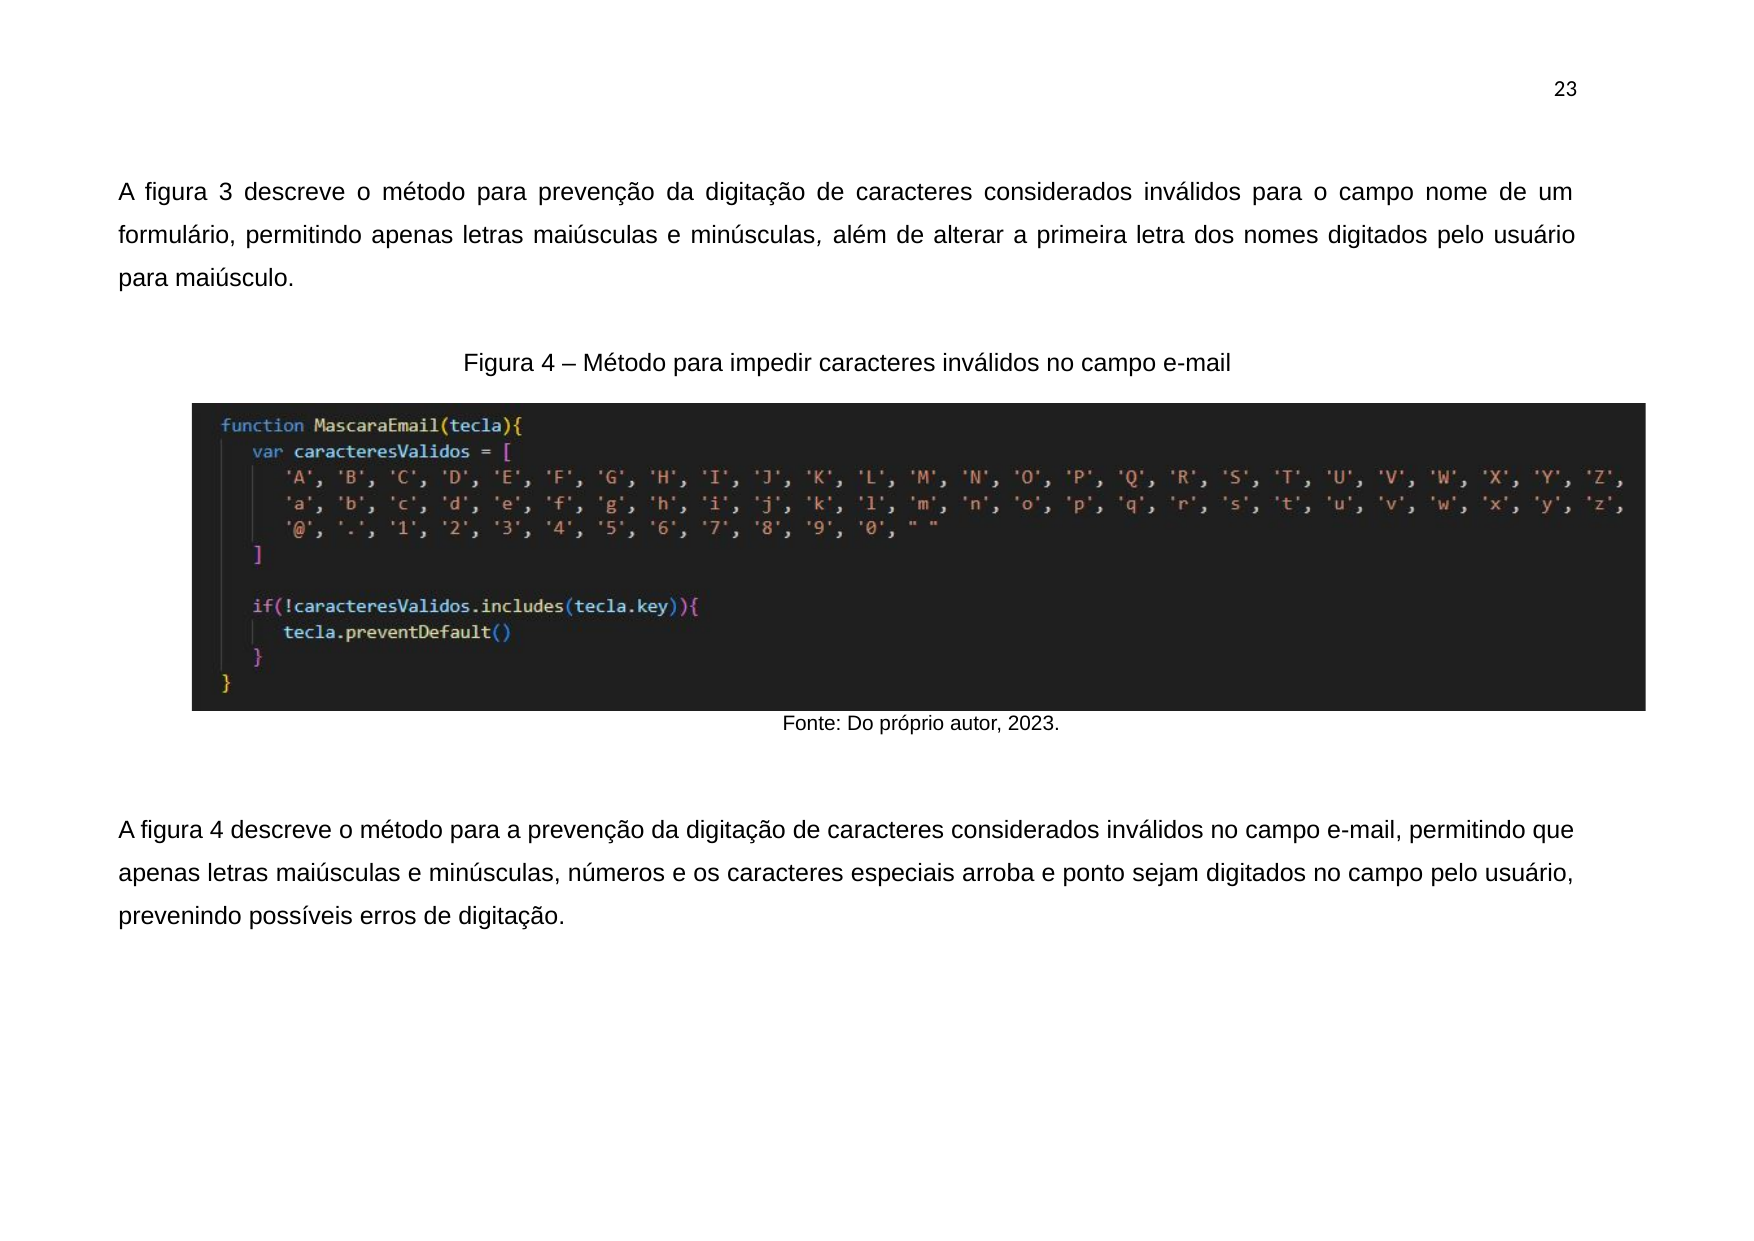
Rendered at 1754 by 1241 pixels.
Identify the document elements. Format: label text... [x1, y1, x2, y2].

text A figura 4 descreve o método para a prevenção da digitação de caracteres considerados inválidos no campo e-mail, permitindo que apenas letras maiúsculas e minúsculas, números e os caracteres especiais arroba e ponto sejam digitados no campo pelo usuário, prevenindo possíveis erros de digitação. [118, 815, 1577, 930]
text Figura 4 – Método para impedir caracteres inválidos no campo e-mail [118, 348, 1577, 377]
picture [191, 403, 1646, 711]
text A figura 3 descreve o método para prevenção da digitação de caracteres considerados inválidos para o campo nome de um formulário, permitindo apenas letras maiúsculas e minúsculas, além de alterar a primeira letra dos nomes digitados pelo usuário para maiúsculo. [118, 177, 1577, 292]
